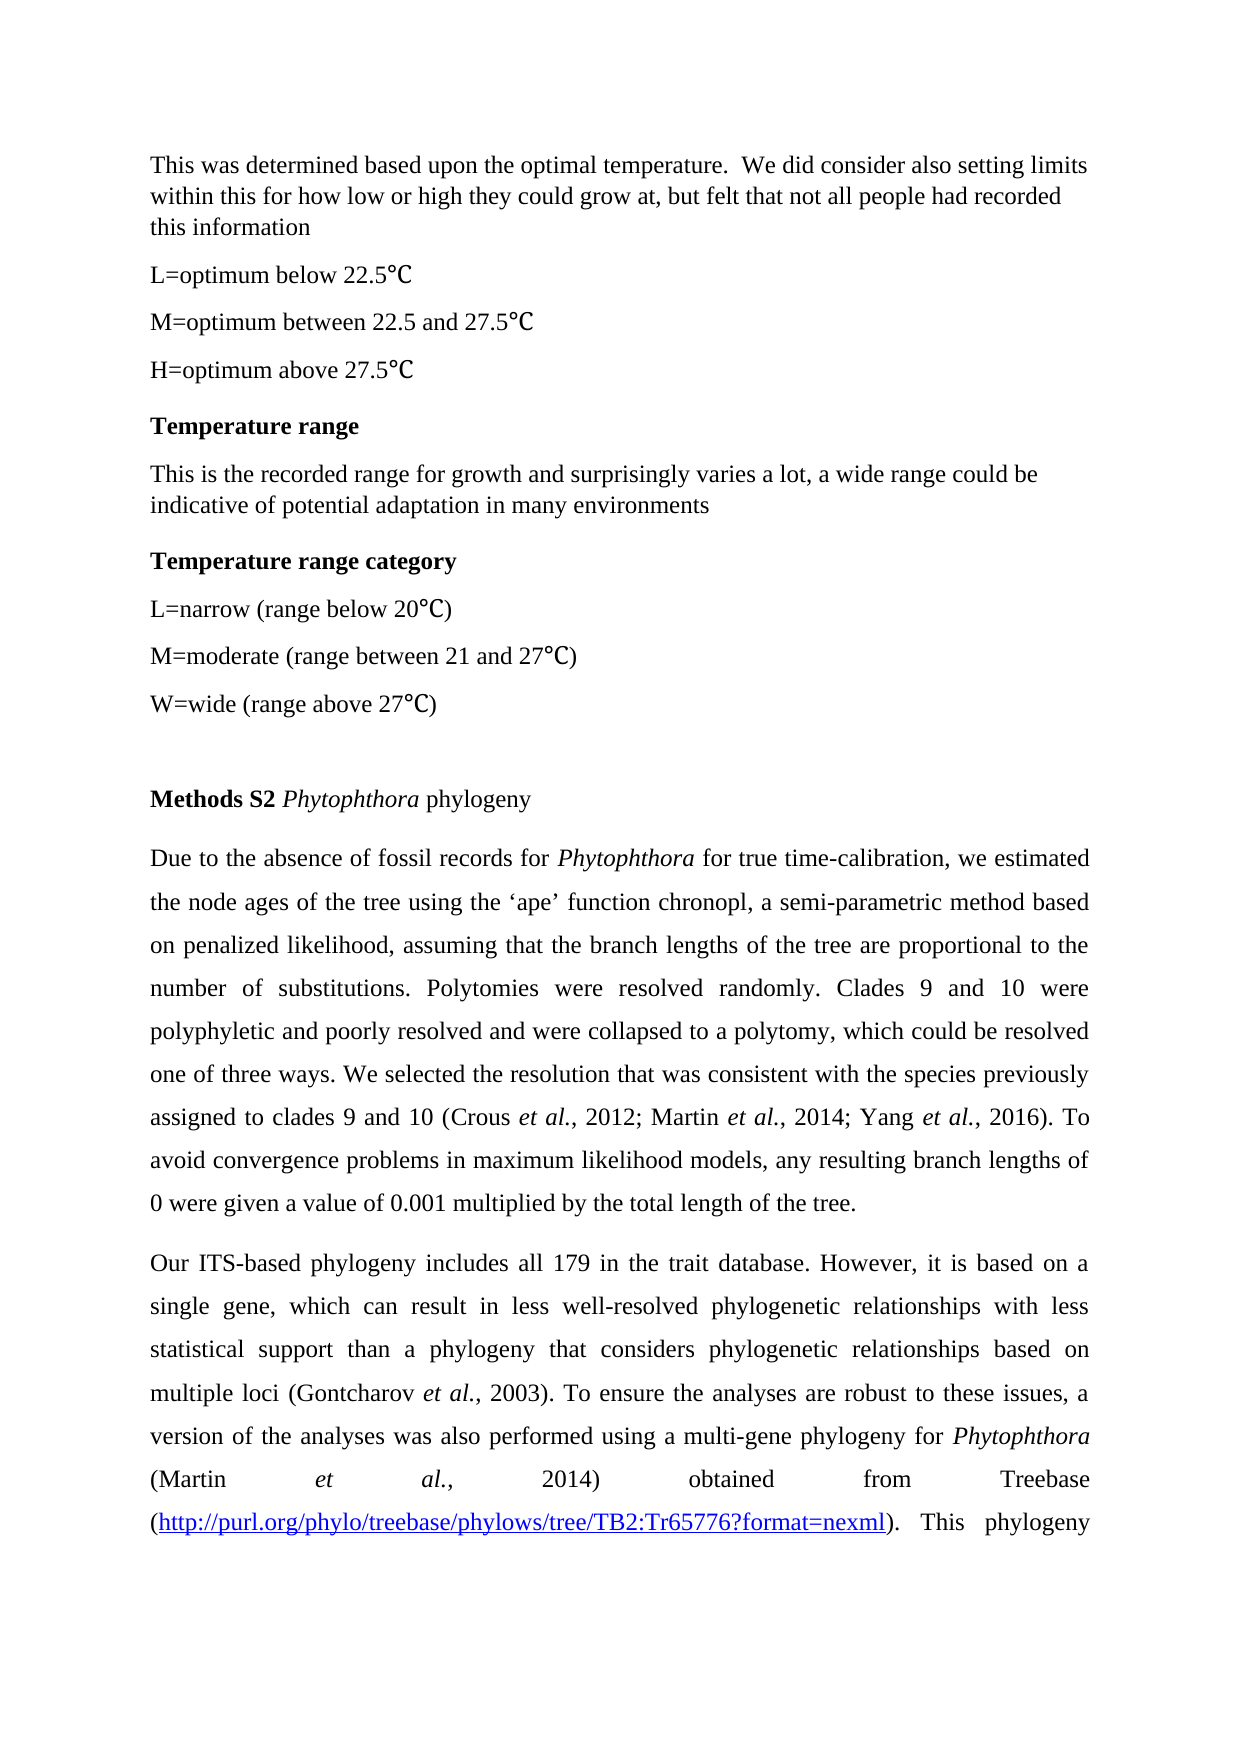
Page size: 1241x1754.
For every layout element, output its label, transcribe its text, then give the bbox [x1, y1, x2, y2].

text M=optimum between 22.5 and 27.5℃ [150, 307, 1090, 336]
text M=moderate (range between 21 and 27℃) [150, 641, 1090, 670]
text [150, 1248, 1090, 1536]
text W=wide (range above 27℃) [150, 689, 1090, 718]
text This was determined based upon the optimal temperature. We did consider also setting limits within this for how low or high they could grow at, but felt that not all people had recorded this information [150, 150, 1090, 241]
text L=narrow (range below 20℃) [150, 594, 1090, 622]
text Due to the absence of fossil records for Phytophthora for true time-calibration, we estimated the node ages of the tree using the ‘ape’ function chronopl, a semi-parametric method based on penalized likelihood, assuming that the branch lengths of the tree are proportional to the number of substitutions. Polytomies were resolved randomly. Clades 9 and 10 were polyphyletic and poorly resolved and were collapsed to a polytomy, which could be resolved one of three ways. We selected the resolution that was consistent with the species previously assigned to clades 9 and 10 (Crous et al., 2012; Martin et al., 2014; Yang et al., 2016). To avoid convergence problems in maximum likelihood models, any resulting branch lengths of 0 were given a value of 0.001 multiplied by the total length of the tree. [150, 843, 1090, 1217]
text This is the recorded range for growth and surprisingly varies a lot, a wide range could be indicative of potential adaptation in many environments [150, 459, 1090, 519]
text H=optimum above 27.5℃ [150, 355, 1090, 384]
text Methods S2 Phytophthora phylogeny [150, 784, 1090, 812]
text L=optimum below 22.5℃ [150, 260, 1090, 288]
text Temperature range category [150, 546, 1090, 575]
text Temperature range [150, 411, 1090, 440]
